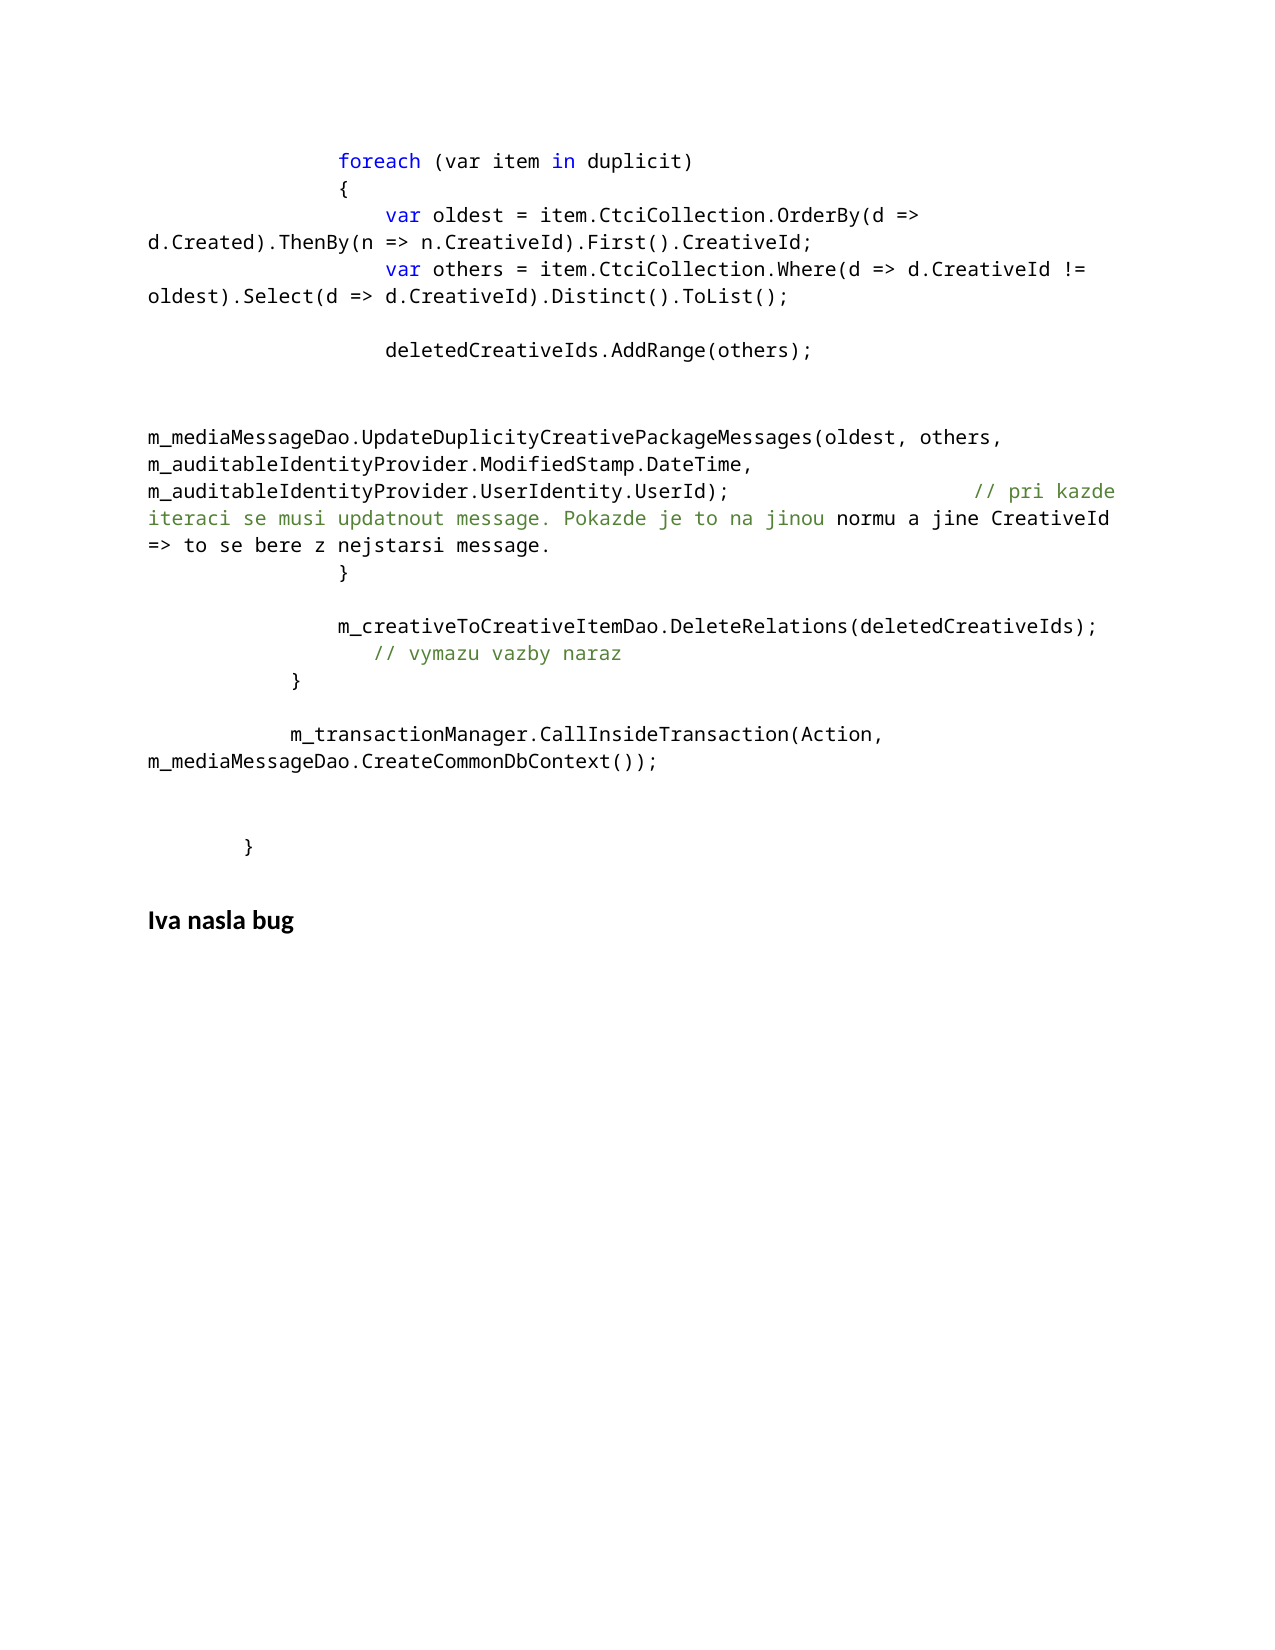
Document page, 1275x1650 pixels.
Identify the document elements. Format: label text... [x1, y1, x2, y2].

text m_mediaMessageDao.UpdateDuplicityCreativePackageMessages(oldest, others, m_auditableIdentityProvider.ModifiedStamp.DateTime, m_auditableIdentityProvider.UserIdentity.UserId); // pri kazde iteraci se musi updatnout message. Pokazde je to na jinou normu a jine CreativeId => to se bere z nejstarsi message. [148, 390, 1127, 558]
text } [148, 558, 1127, 585]
text } [148, 666, 1127, 693]
text deletedCreativeIds.AddRange(others); [148, 336, 1127, 363]
text var others = item.CtciCollection.Where(d => d.CreativeId != oldest).Select(d => d.CreativeId).Distinct().ToList(); [148, 256, 1127, 309]
text foreach (var item in duplicit) [148, 148, 1127, 174]
text m_creativeToCreativeItemDao.DeleteRelations(deletedCreativeIds); // vymazu vazby naraz [148, 612, 1127, 666]
text m_transactionManager.CallInsideTransaction(Action, m_mediaMessageDao.CreateCommonDbContext()); [148, 720, 1127, 774]
text { [148, 174, 1127, 202]
text } [148, 832, 1127, 859]
text var oldest = item.CtciCollection.OrderBy(d => d.Created).ThenBy(n => n.CreativeId).First().CreativeId; [148, 202, 1127, 256]
text Iva nasla bug [148, 903, 1127, 936]
